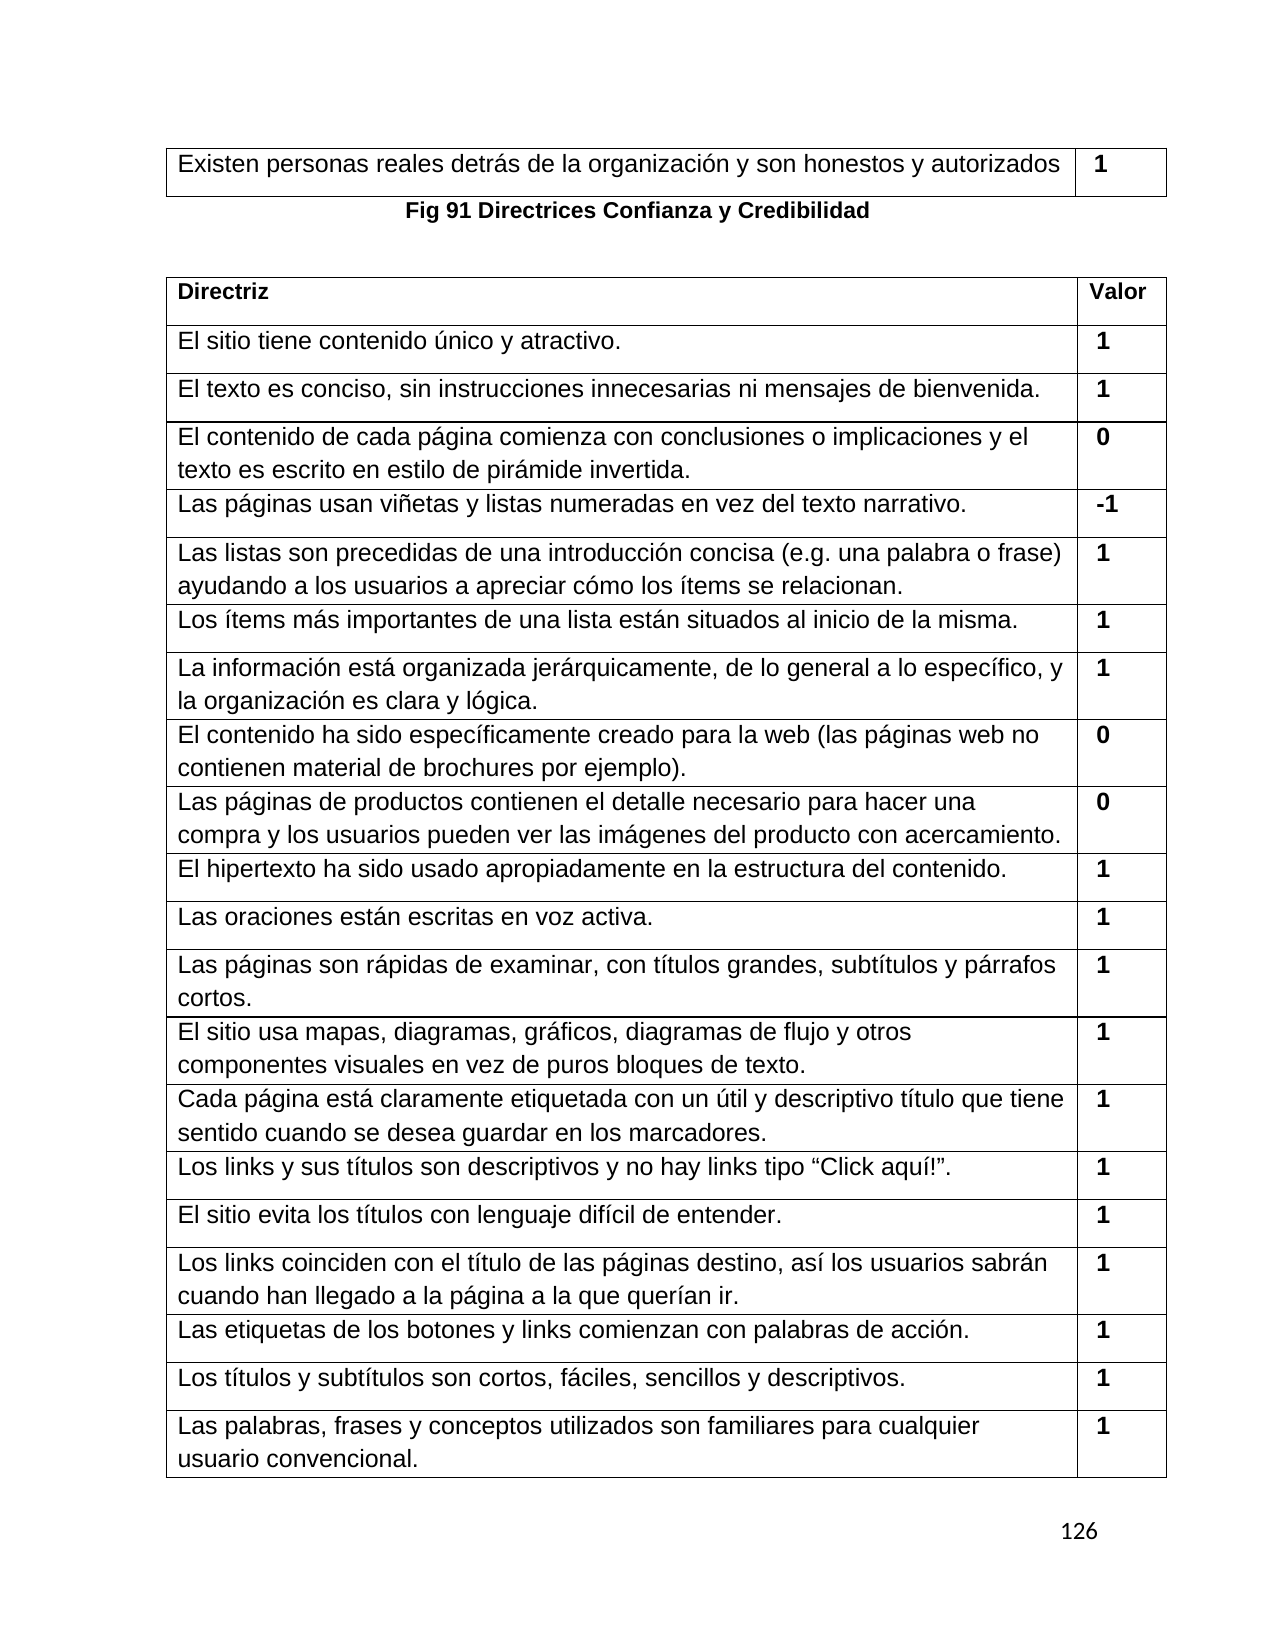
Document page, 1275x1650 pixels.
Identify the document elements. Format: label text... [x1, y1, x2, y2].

table_cell El contenido ha sido específicamente creado para la web (las páginas web no contienen material de brochures por ejemplo). [167, 720, 1077, 786]
table_cell Las páginas usan viñetas y listas numeradas en vez del texto narrativo. [167, 490, 1077, 537]
table_header Directriz [167, 278, 1077, 325]
table_cell 0 [1078, 720, 1166, 786]
table_cell 1 [1078, 1248, 1166, 1314]
table_cell El contenido de cada página comienza con conclusiones o implicaciones y el texto es escrito en estilo de pirámide invertida. [167, 423, 1077, 488]
table_cell El texto es conciso, sin instrucciones innecesarias ni mensajes de bienvenida. [167, 374, 1077, 421]
table_cell El hipertexto ha sido usado apropiadamente en la estructura del contenido. [167, 854, 1077, 901]
table_cell Las listas son precedidas de una introducción concisa (e.g. una palabra o frase) ayudando a los usuarios a apreciar cómo los ítems se relacionan. [167, 538, 1077, 604]
table_cell Las páginas son rápidas de examinar, con títulos grandes, subtítulos y párrafos cortos. [167, 950, 1077, 1016]
table_cell El sitio tiene contenido único y atractivo. [167, 326, 1077, 373]
table_cell Los links y sus títulos son descriptivos y no hay links tipo “Click aquí!”. [167, 1152, 1077, 1199]
table_cell El sitio evita los títulos con lenguaje difícil de entender. [167, 1200, 1077, 1247]
table_cell 1 [1078, 1085, 1166, 1151]
table_cell Cada página está claramente etiquetada con un útil y descriptivo título que tiene sentido cuando se desea guardar en los marcadores. [167, 1085, 1077, 1151]
table_cell 1 [1078, 1315, 1166, 1362]
table_cell 1 [1078, 1018, 1166, 1083]
table_cell 0 [1078, 423, 1166, 488]
table_cell 0 [1078, 787, 1166, 853]
table_cell La información está organizada jerárquicamente, de lo general a lo específico, y la organización es clara y lógica. [167, 653, 1077, 719]
table_cell 1 [1078, 1200, 1166, 1247]
table_cell Las oraciones están escritas en voz activa. [167, 902, 1077, 949]
table_cell 1 [1078, 854, 1166, 901]
table_cell 1 [1078, 653, 1166, 719]
table_cell Las palabras, frases y conceptos utilizados son familiares para cualquier usuario convencional. [167, 1411, 1077, 1477]
table_cell -1 [1078, 490, 1166, 537]
table_cell 1 [1078, 950, 1166, 1016]
table_cell 1 [1078, 538, 1166, 604]
table_cell Las etiquetas de los botones y links comienzan con palabras de acción. [167, 1315, 1077, 1362]
table_cell 1 [1078, 1363, 1166, 1410]
table_cell Los ítems más importantes de una lista están situados al inicio de la misma. [167, 605, 1077, 652]
table_cell Los títulos y subtítulos son cortos, fáciles, sencillos y descriptivos. [167, 1363, 1077, 1410]
table_cell Los links coinciden con el título de las páginas destino, así los usuarios sabrán cuando han llegado a la página a la que querían ir. [167, 1248, 1077, 1314]
text Fig 91 Directrices Confianza y Credibilidad [177, 197, 1098, 223]
table_cell 1 [1078, 1411, 1166, 1477]
table_cell Las páginas de productos contienen el detalle necesario para hacer una compra y los usuarios pueden ver las imágenes del producto con acercamiento. [167, 787, 1077, 853]
table_cell 1 [1076, 149, 1166, 196]
table_header Valor [1078, 278, 1166, 325]
table_cell 1 [1078, 374, 1166, 421]
table_cell El sitio usa mapas, diagramas, gráficos, diagramas de flujo y otros componentes visuales en vez de puros bloques de texto. [167, 1018, 1077, 1083]
table_cell 1 [1078, 326, 1166, 373]
table_cell 1 [1078, 902, 1166, 949]
table_cell 1 [1078, 605, 1166, 652]
table_cell Existen personas reales detrás de la organización y son honestos y autorizados [167, 149, 1075, 196]
table_cell 1 [1078, 1152, 1166, 1199]
